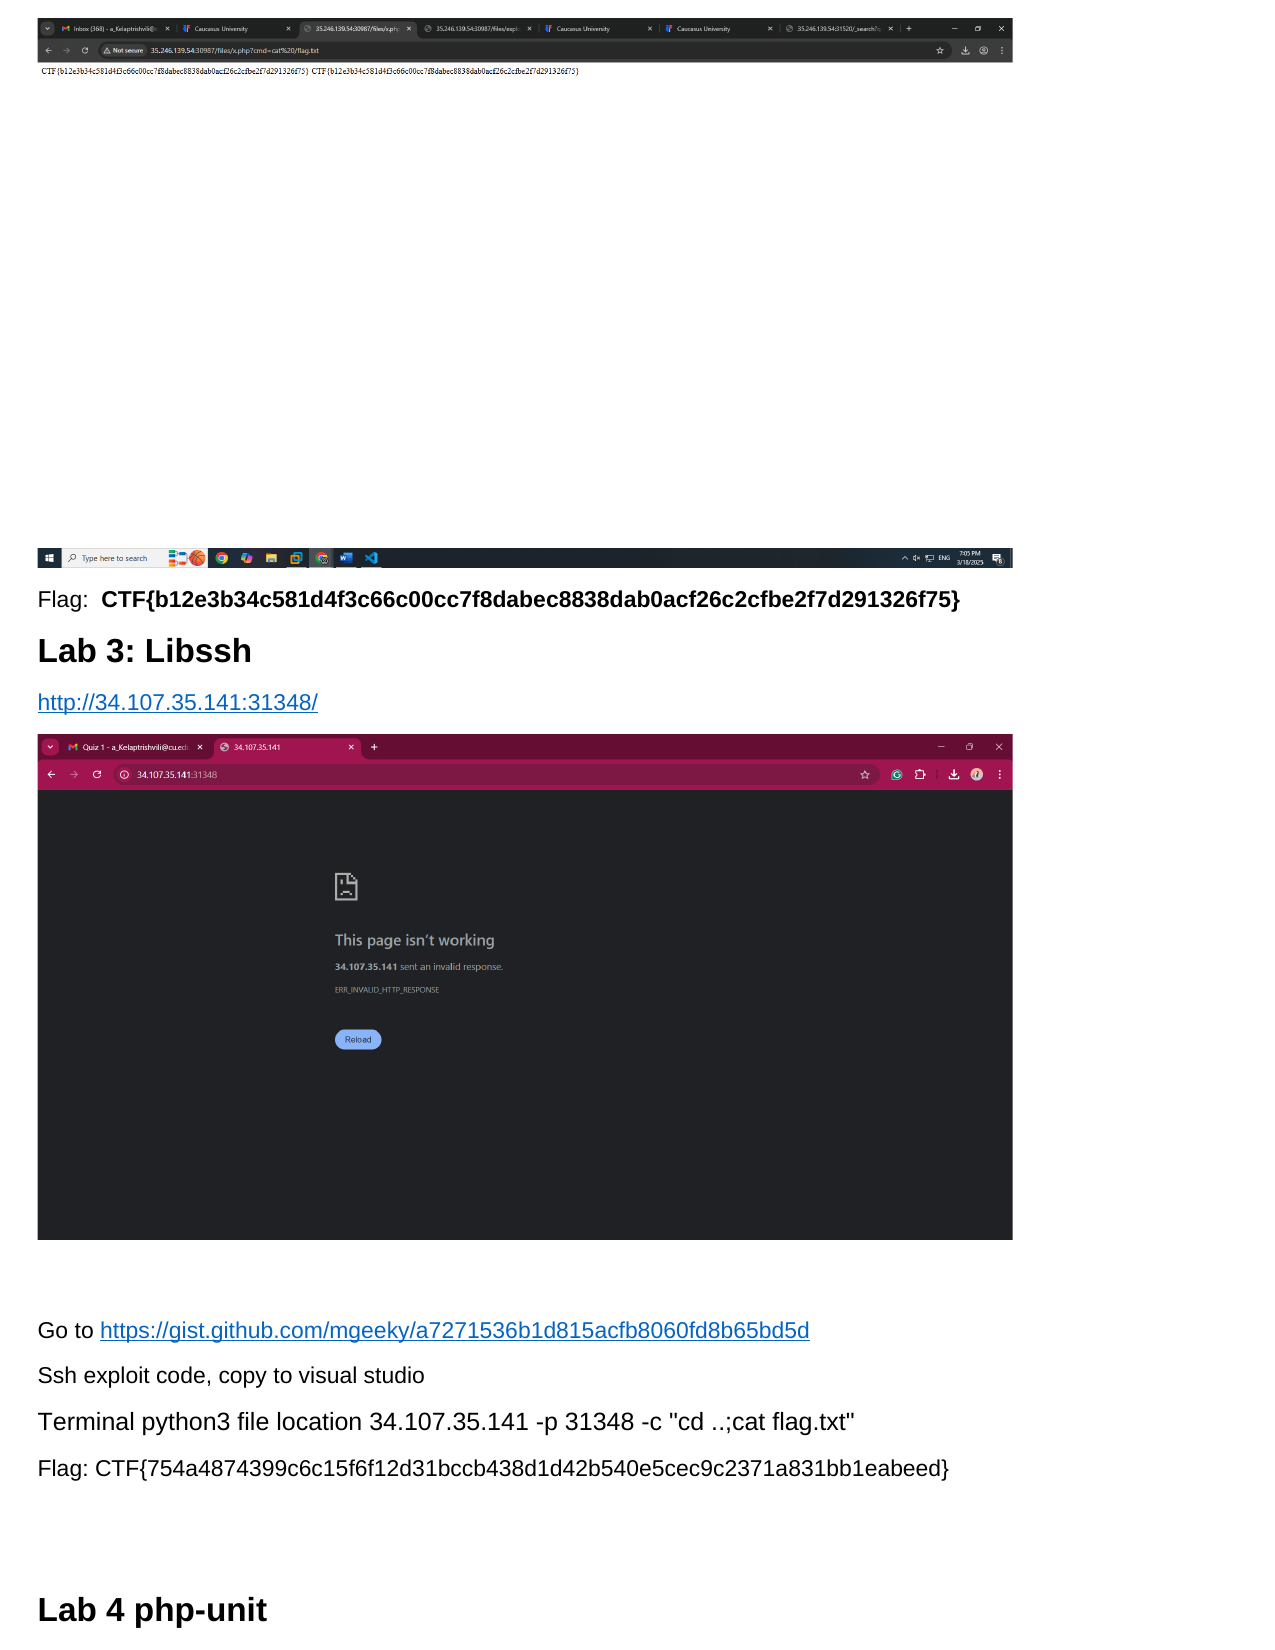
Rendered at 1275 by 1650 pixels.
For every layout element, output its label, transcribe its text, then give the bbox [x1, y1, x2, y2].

text Lab 4 php-unit [37, 1590, 1209, 1628]
picture [37, 18, 1013, 568]
text Flag: CTF{754a4874399c6c15f6f12d31bccb438d1d42b540e5cec9c2371a831bb1eabeed} [37, 1455, 1209, 1481]
text Terminal python3 file location 34.107.35.141 -p 31348 -c "cd ..;cat flag.txt" [37, 1407, 1209, 1436]
picture [37, 734, 1013, 1240]
text Flag: CTF{b12e3b34c581d4f3c66c00cc7f8dabec8838dab0acf26c2cfbe2f7d291326f75} [37, 586, 1209, 612]
text Ssh exploit code, copy to visual studio [37, 1362, 1209, 1388]
text Lab 3: Libssh [37, 631, 1209, 669]
text http://34.107.35.141:31348/ [37, 689, 1209, 716]
text Go to https://gist.github.com/mgeeky/a7271536b1d815acfb8060fd8b65bd5d [37, 1317, 1209, 1343]
